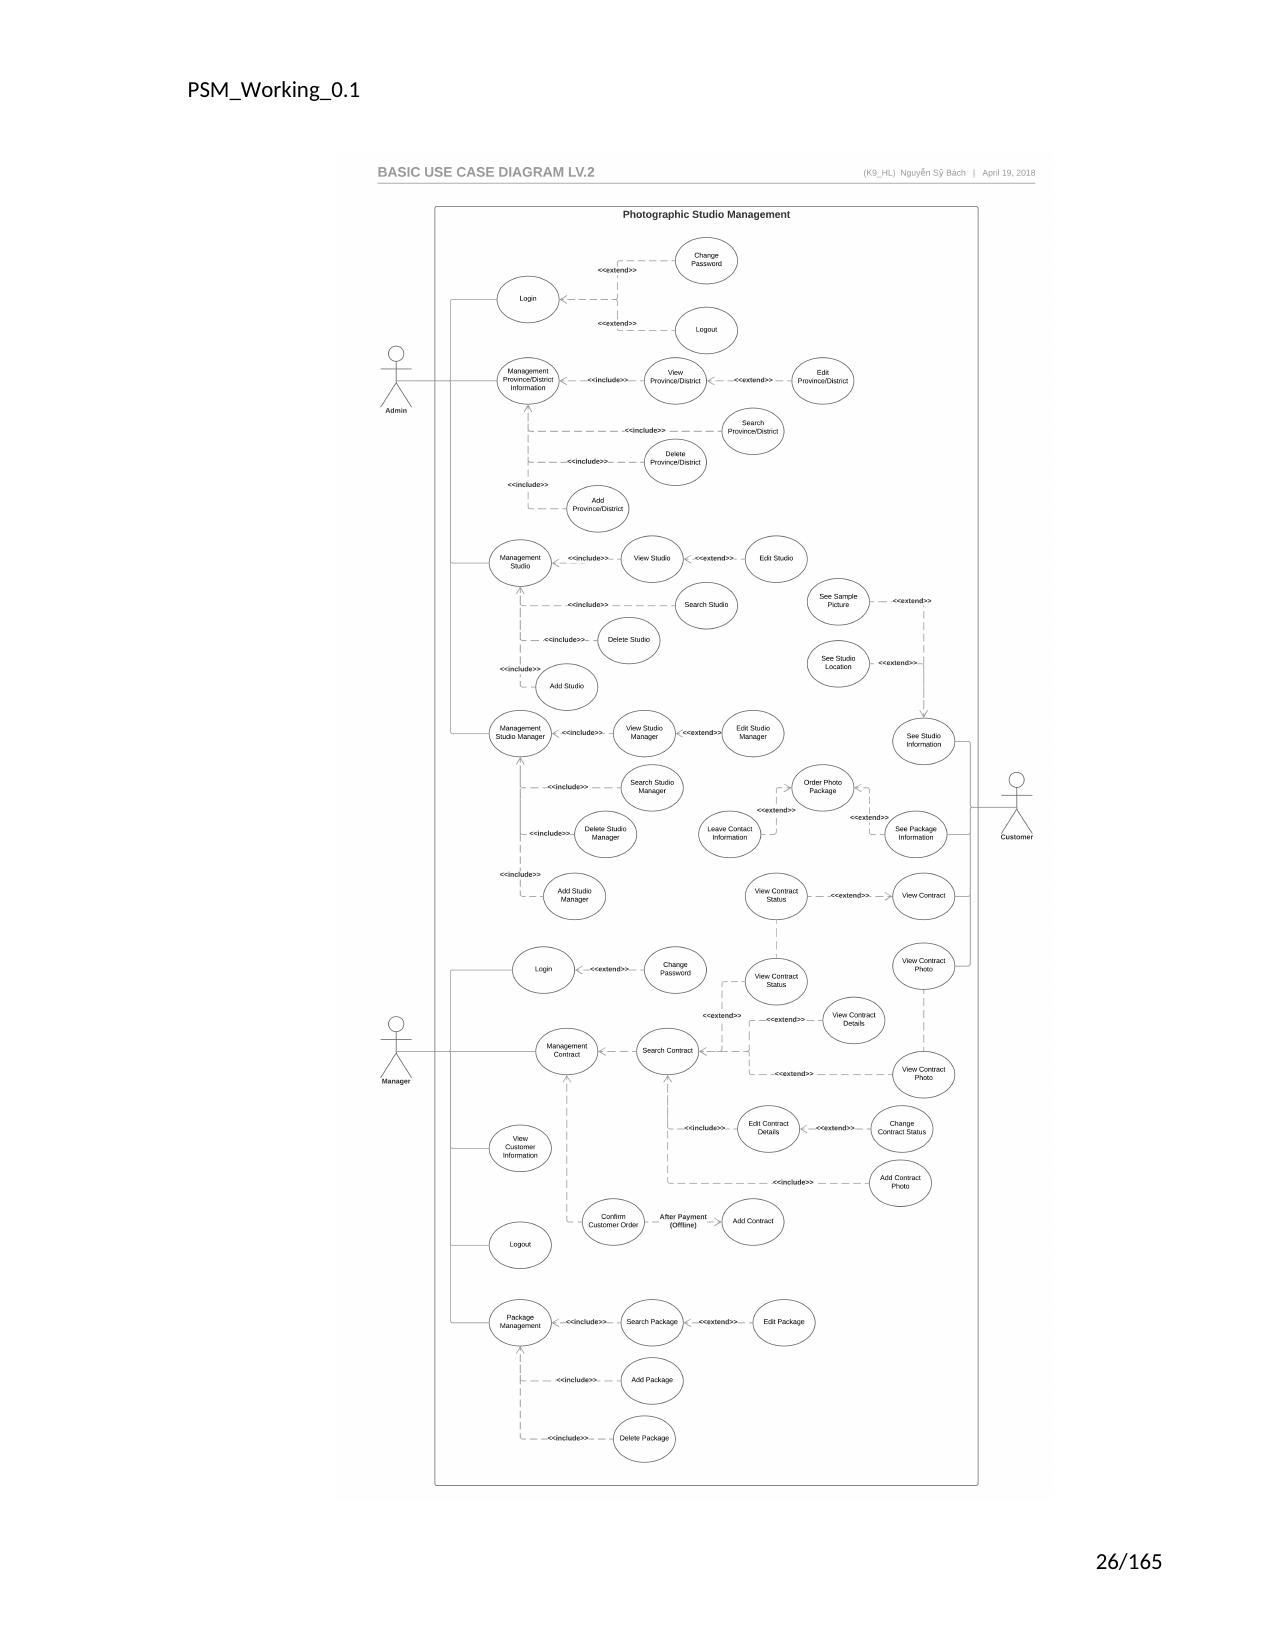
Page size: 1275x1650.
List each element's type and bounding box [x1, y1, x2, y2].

picture [334, 150, 1053, 1501]
